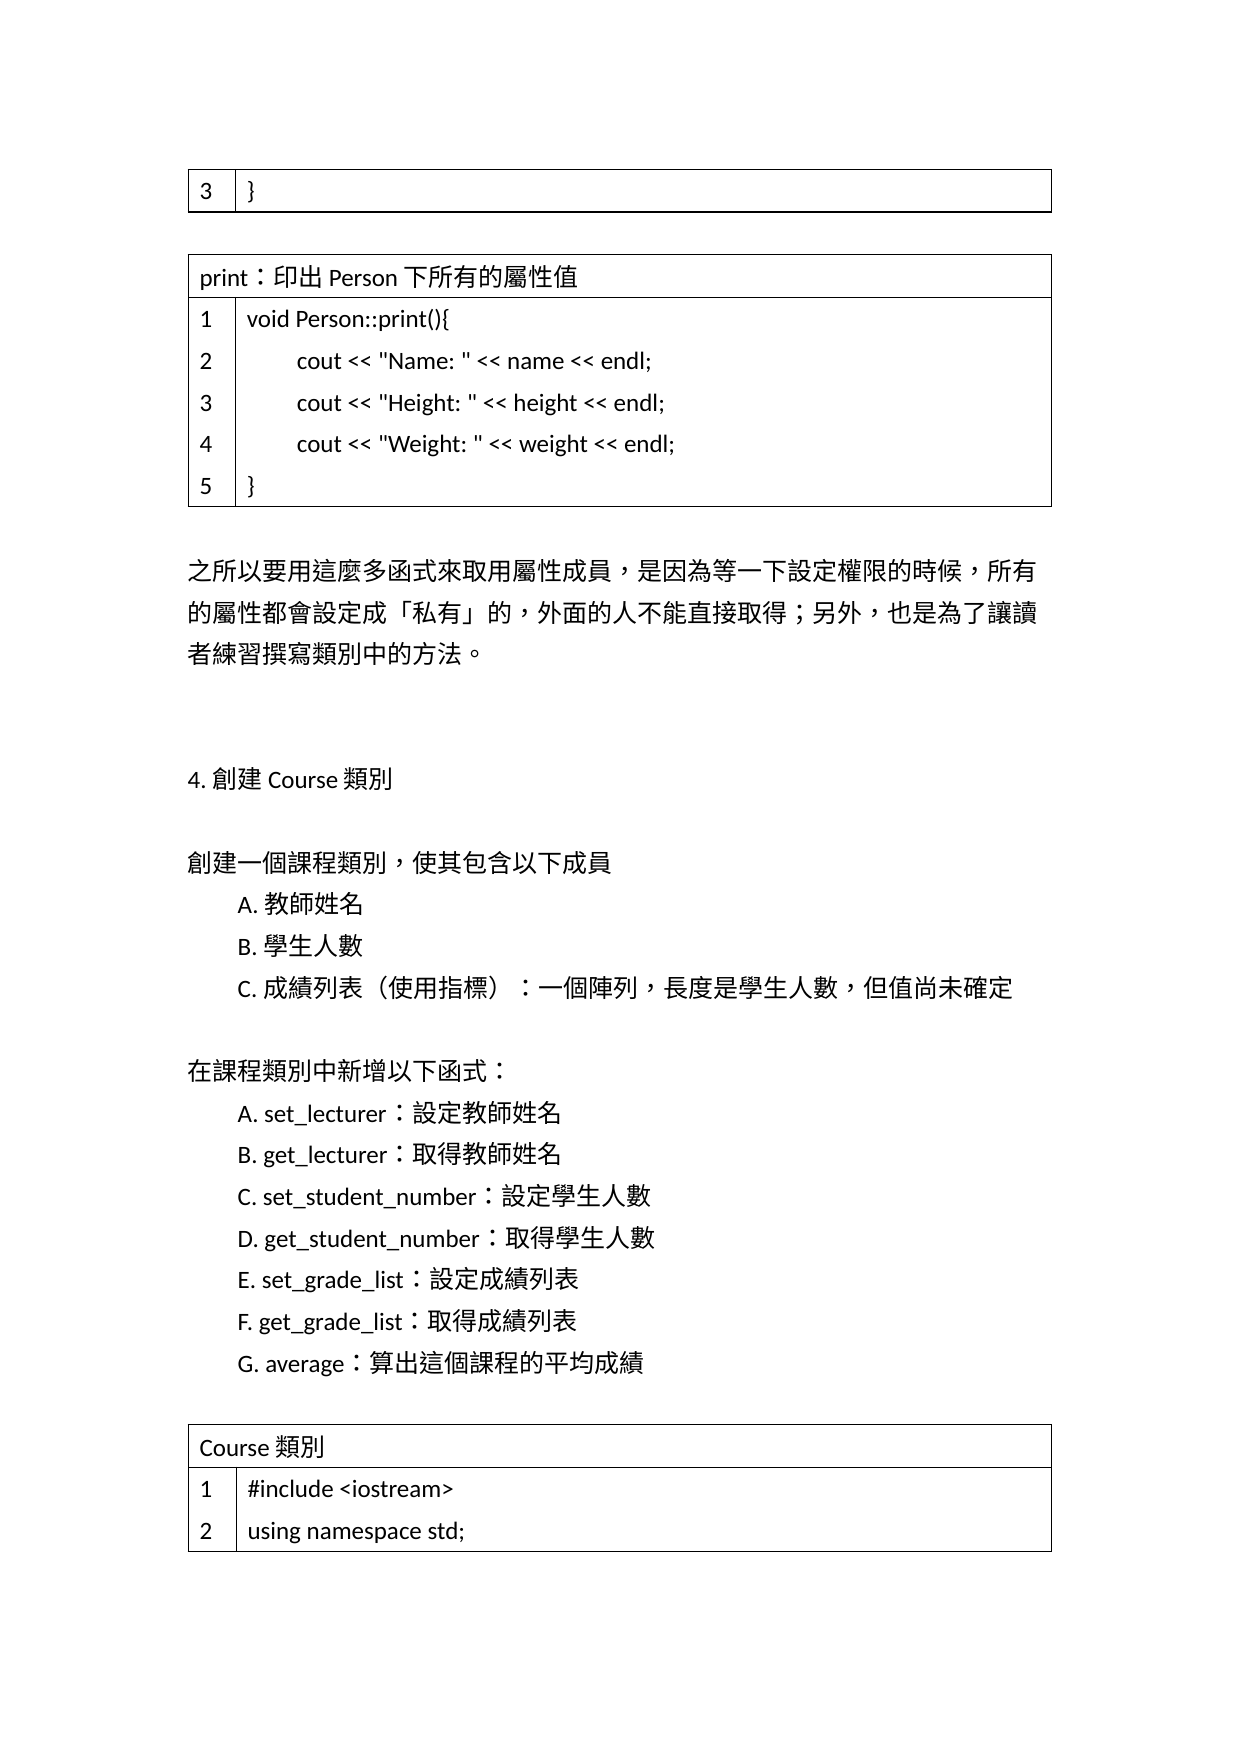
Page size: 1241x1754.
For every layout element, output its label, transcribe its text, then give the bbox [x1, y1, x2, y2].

text A. set_lecturer：設定教師姓名 [187, 1091, 1053, 1132]
text C. 成績列表（使用指標）：一個陣列，長度是學生人數，但值尚未確定 [187, 966, 1053, 1007]
text 4. 創建 Course 類別 [187, 757, 1053, 799]
table_cell void Person::print(){ cout << "Name: " << name << endl; cout << "Height: " << height << endl; cout << "Weight: " << weight << endl; } [236, 298, 1051, 506]
text C. set_student_number：設定學生人數 [187, 1174, 1053, 1216]
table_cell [237, 1468, 1051, 1551]
text D. get_student_number：取得學生人數 [187, 1216, 1053, 1257]
text B. 學生人數 [187, 924, 1053, 966]
text 之所以要用這麼多函式來取用屬性成員，是因為等一下設定權限的時候，所有的屬性都會設定成「私有」的，外面的人不能直接取得；另外，也是為了讓讀者練習撰寫類別中的方法。 [187, 549, 1053, 674]
text E. set_grade_list：設定成績列表 [187, 1257, 1053, 1299]
table_header print：印出 Person 下所有的屬性值 [189, 255, 1051, 297]
text A. 教師姓名 [187, 882, 1053, 924]
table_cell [236, 170, 1051, 211]
text B. get_lecturer：取得教師姓名 [187, 1132, 1053, 1174]
table_cell 1 2 3 4 5 [189, 298, 235, 506]
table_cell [189, 1468, 236, 1551]
table_cell 1 2 3 [189, 170, 235, 211]
text 在課程類別中新增以下函式： [187, 1049, 1053, 1091]
text F. get_grade_list：取得成績列表 [187, 1299, 1053, 1341]
text 創建一個課程類別，使其包含以下成員 [187, 841, 1053, 882]
text G. average：算出這個課程的平均成績 [187, 1341, 1053, 1382]
table_header Course 類別 [189, 1425, 1051, 1467]
